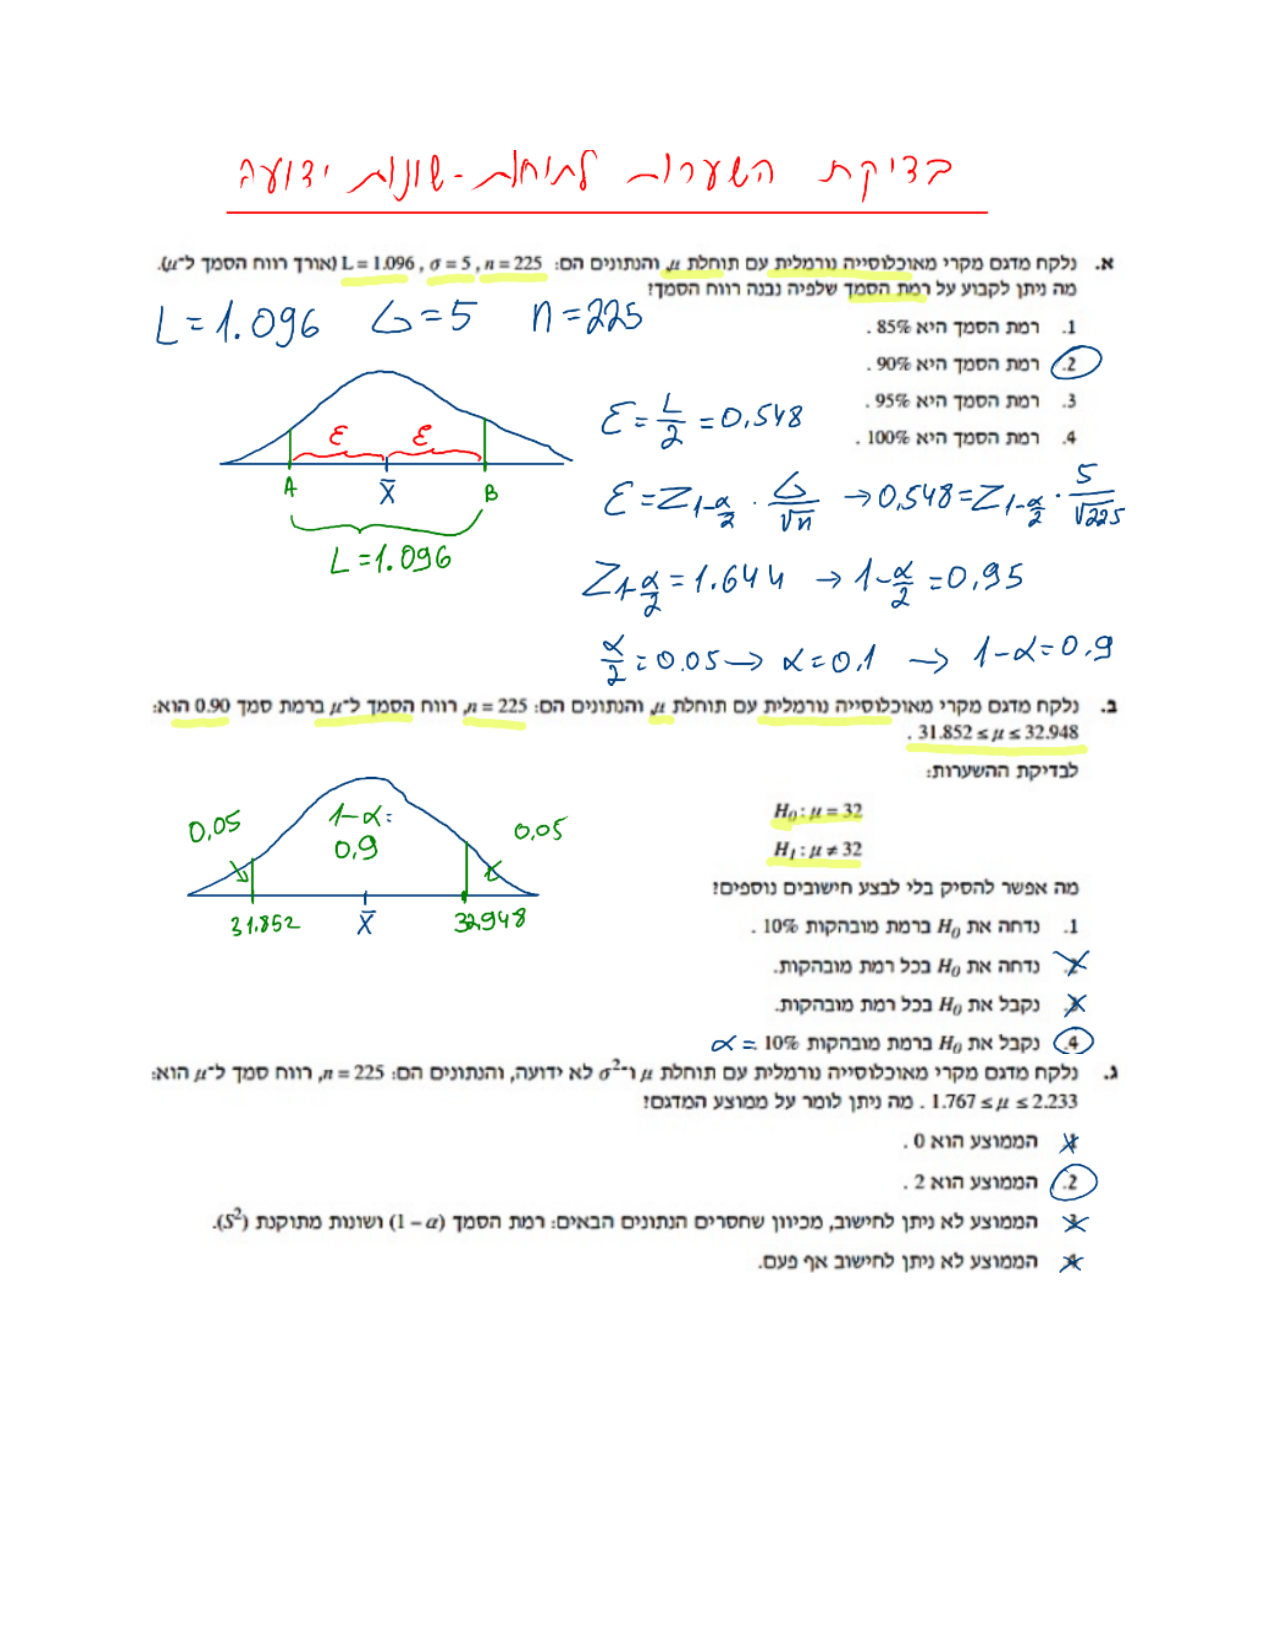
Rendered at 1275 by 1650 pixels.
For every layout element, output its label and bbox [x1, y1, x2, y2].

picture [150, 150, 1125, 686]
picture [150, 1057, 1125, 1273]
picture [150, 689, 1125, 1054]
